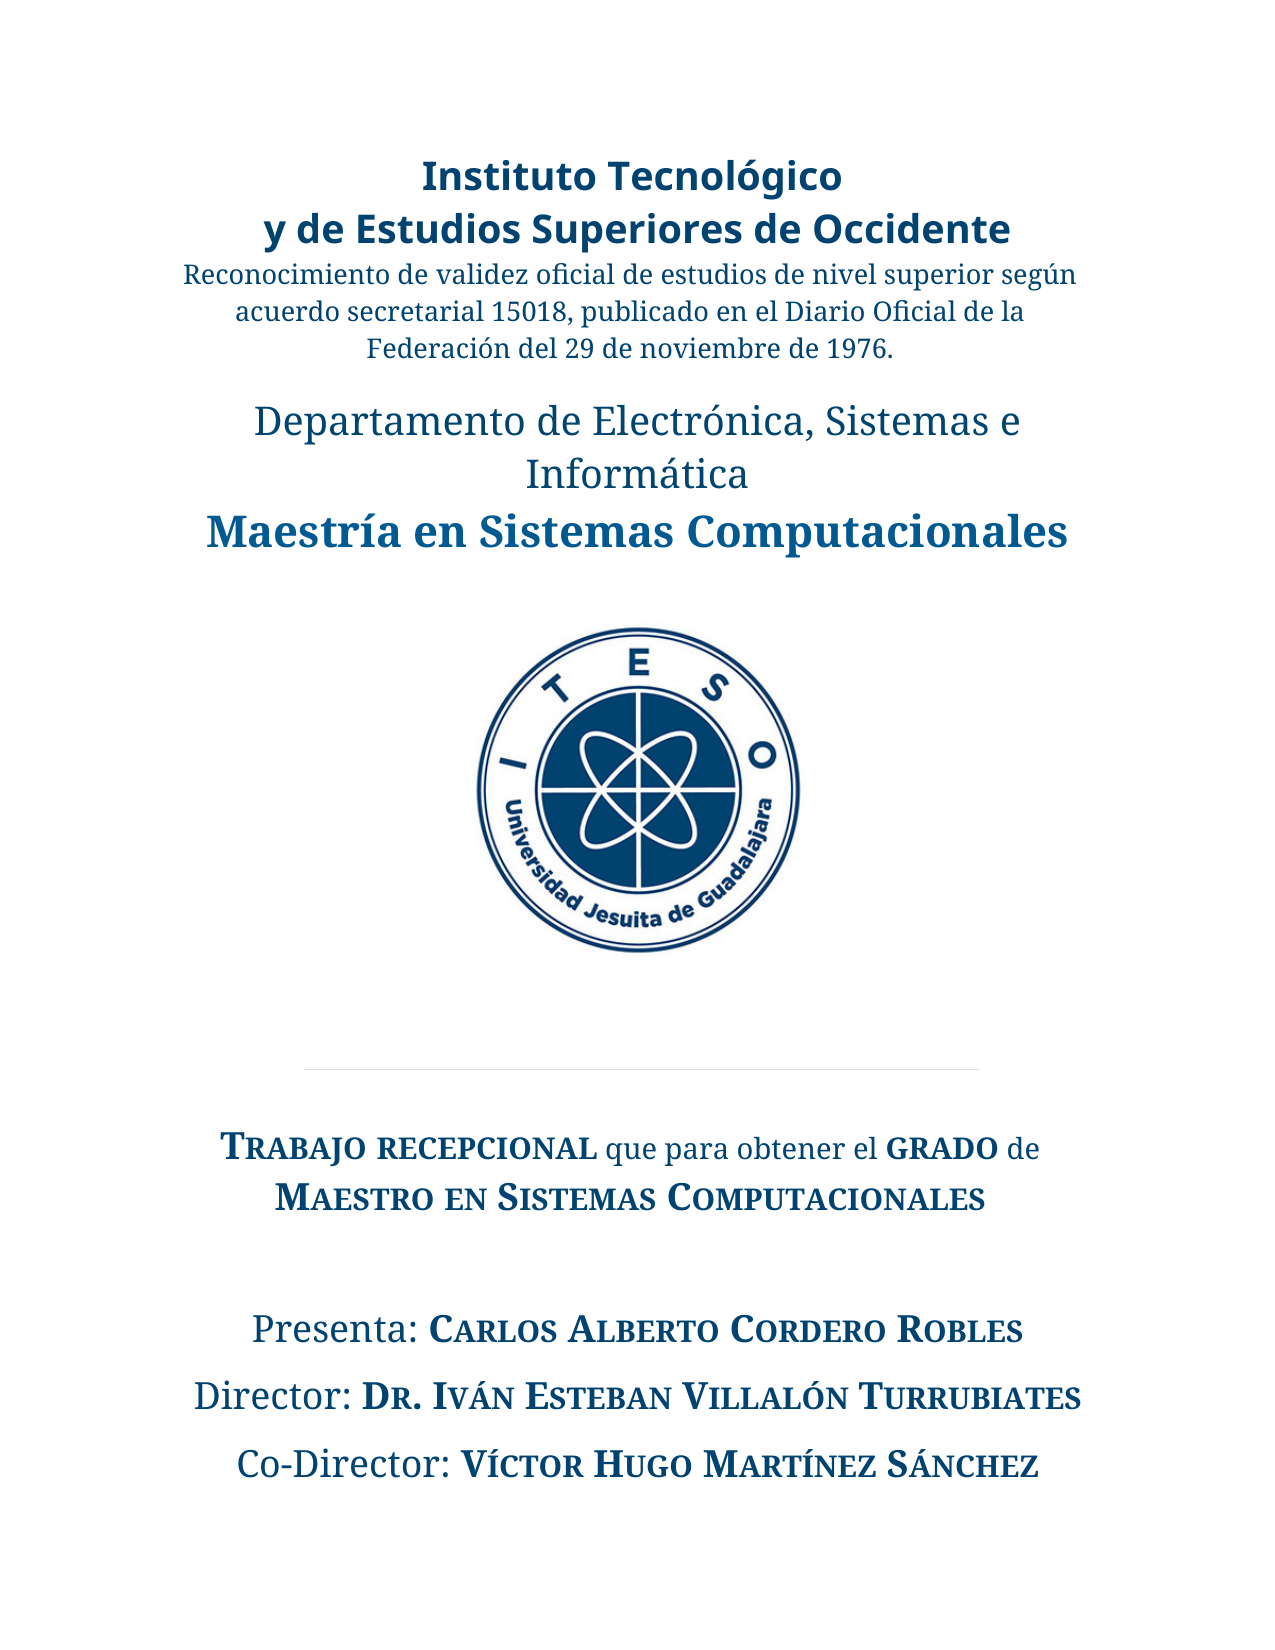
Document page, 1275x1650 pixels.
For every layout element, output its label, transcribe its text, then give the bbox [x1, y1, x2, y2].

picture [469, 621, 806, 958]
text Reconocimiento de validez oficial de estudios de nivel superior según acuerdo secretarial 15018, publicado en el Diario Oficial de la Federación del 29 de noviembre de 1976. [162, 256, 1098, 366]
text Presenta: [177, 1302, 1098, 1353]
text y de Estudios Superiores de Occidente [177, 202, 1098, 256]
text Instituto Tecnológico [177, 148, 1098, 202]
text que para obtener el de [162, 1119, 1098, 1171]
